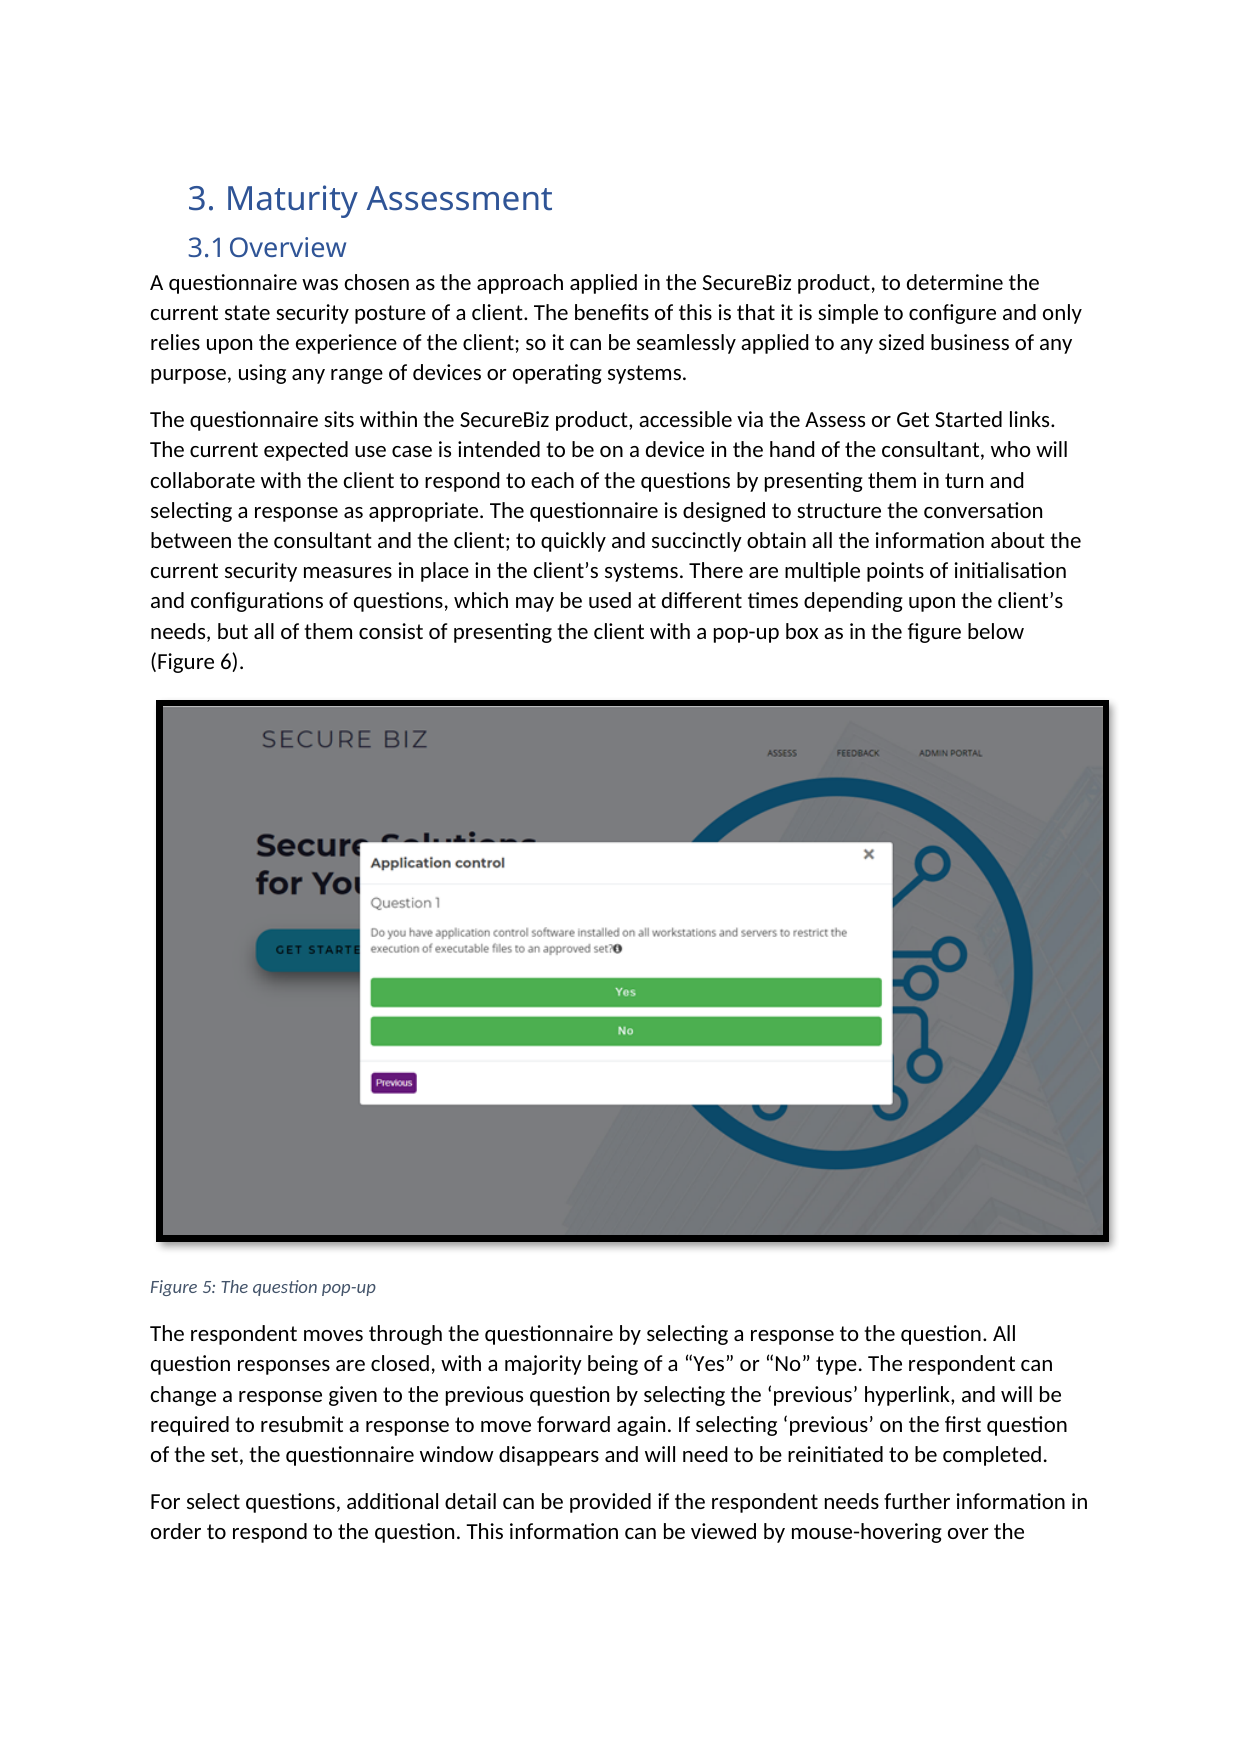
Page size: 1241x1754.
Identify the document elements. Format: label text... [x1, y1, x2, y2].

text The respondent moves through the questionnaire by selecting a response to the question. All question responses are closed, with a majority being of a “Yes” or “No” type. The respondent can change a response given to the previous question by selecting the ‘previous’ hyperlink, and will be required to resubmit a response to move forward again. If selecting ‘previous’ on the first question of the set, the questionnaire window disappears and will need to be reinitiated to be completed. [150, 1319, 1090, 1468]
subtitle Maturity Assessment [187, 175, 1090, 220]
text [150, 1487, 1090, 1545]
text The questionnaire sits within the SecureBiz product, accessible via the Assess or Get Started links. The current expected use case is intended to be on a device in the hand of the consultant, who will collaborate with the client to respond to each of the questions by presenting them in turn and selecting a response as appropriate. The questionnaire is designed to structure the conversation between the consultant and the client; to quickly and succinctly obtain all the information about the current security measures in place in the client’s systems. There are multiple points of initialisation and configurations of questions, which may be used at different times depending upon the client’s needs, but all of them consist of presenting the client with a pop-up box as in the figure below (Figure 6). [150, 405, 1090, 675]
text A questionnaire was chosen as the approach applied in the SecureBiz product, to determine the current state security posture of a client. The benefits of this is that it is simple to configure and only relies upon the experience of the client; so it can be seamlessly applied to any sized business of any purpose, using any range of devices or operating systems. [150, 268, 1090, 387]
subtitle Overview [187, 228, 1090, 265]
text Figure 5: The question pop-up [150, 1276, 1090, 1298]
picture [163, 706, 1103, 1235]
